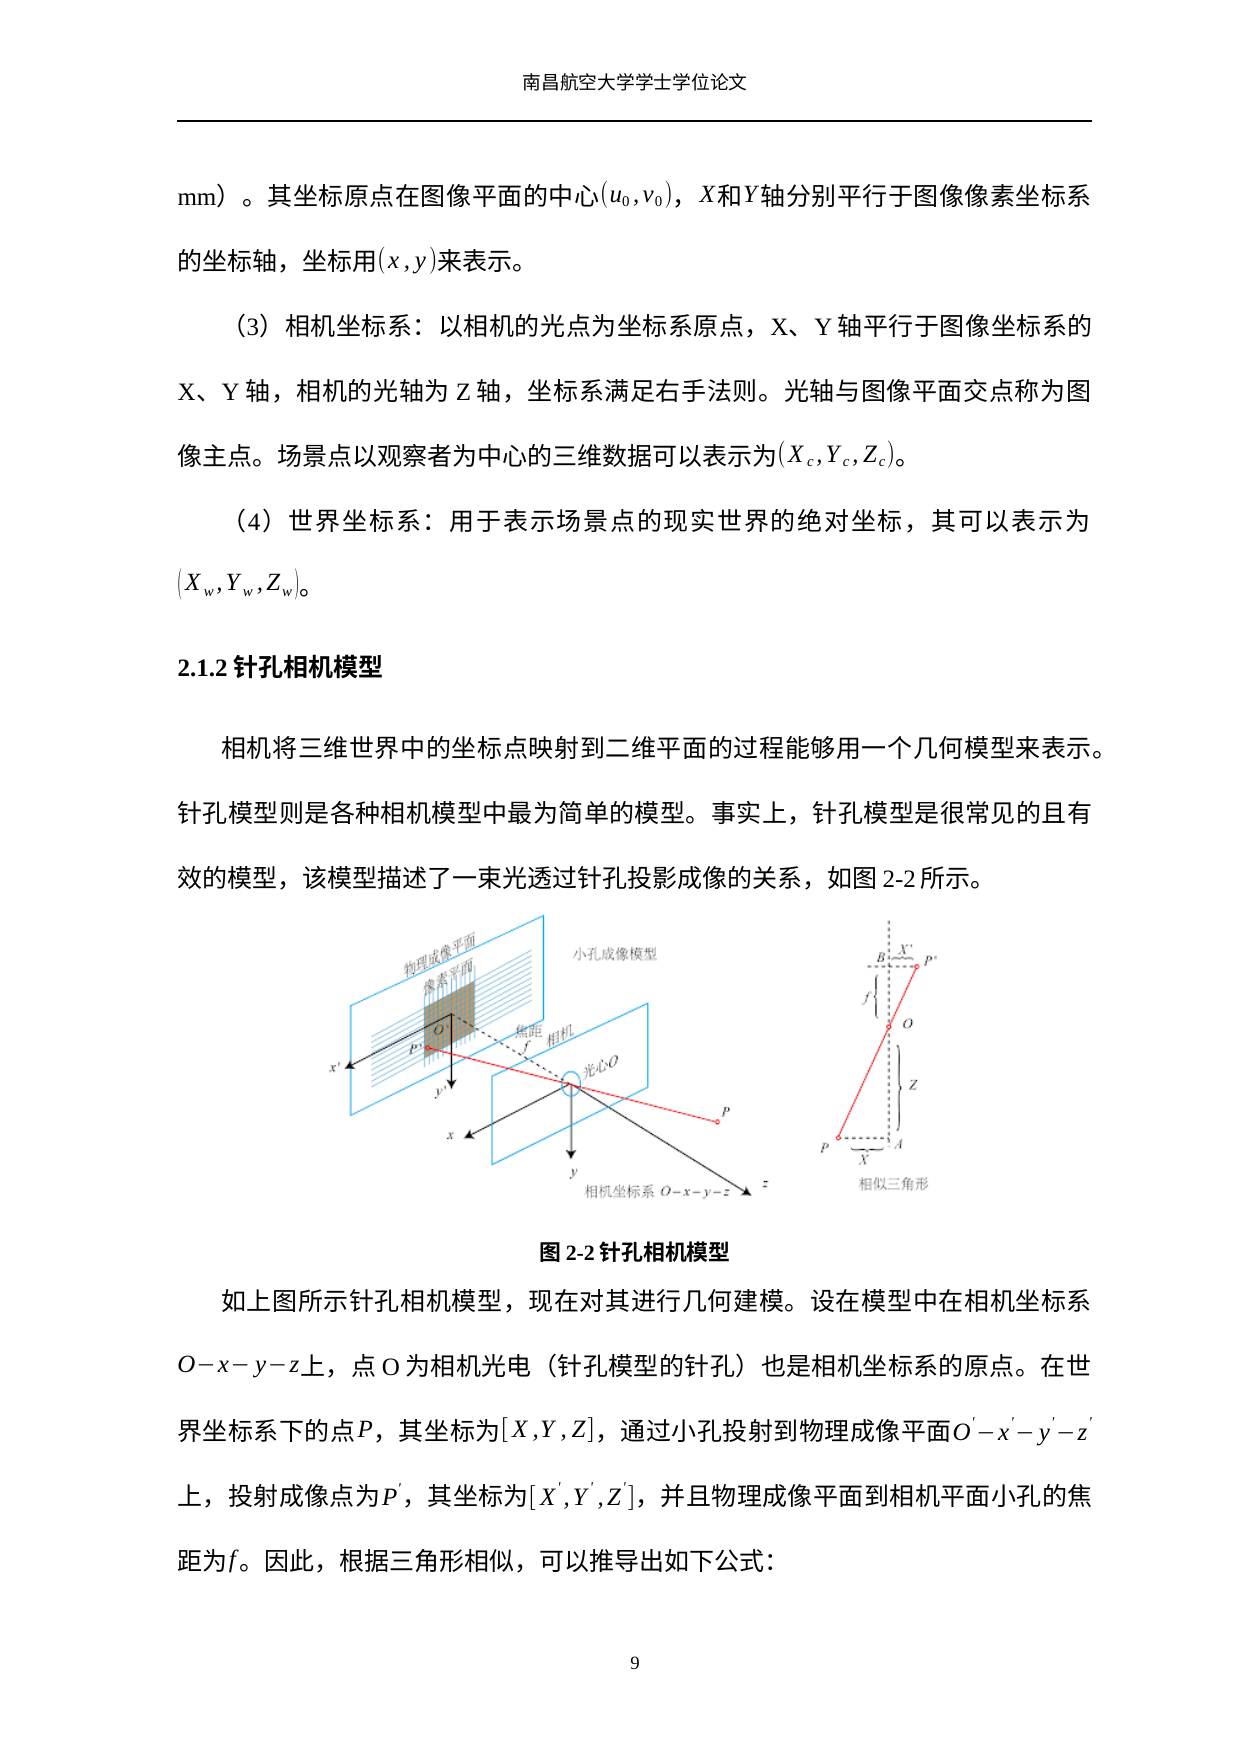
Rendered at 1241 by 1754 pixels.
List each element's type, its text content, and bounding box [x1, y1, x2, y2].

text 图2-2针孔相机模型 [177, 1234, 1092, 1267]
text 如上图所示针孔相机模型，现在对其进行几何建模。设在模型中在相机坐标系上，点O为相机光电（针孔模型的针孔）也是相机坐标系的原点。在世界坐标系下的点，其坐标为，通过小孔投射到物理成像平面上，投射成像点为，其坐标为，并且物理成像平面到相机平面小孔的焦距为。因此，根据三角形相似，可以推导出如下公式： [177, 1267, 1092, 1592]
text （4）世界坐标系：用于表示场景点的现实世界的绝对坐标，其可以表示为。 [177, 487, 1092, 617]
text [177, 162, 1092, 292]
picture [321, 909, 949, 1213]
text 2.1.2 针孔相机模型 [177, 633, 1092, 698]
text （3）相机坐标系：以相机的光点为坐标系原点，X、Y轴平行于图像坐标系的X、Y轴，相机的光轴为Z轴，坐标系满足右手法则。光轴与图像平面交点称为图像主点。场景点以观察者为中心的三维数据可以表示为。 [177, 292, 1092, 487]
text 相机将三维世界中的坐标点映射到二维平面的过程能够用一个几何模型来表示。针孔模型则是各种相机模型中最为简单的模型。事实上，针孔模型是很常见的且有效的模型，该模型描述了一束光透过针孔投影成像的关系，如图2-2所示。 [177, 714, 1092, 909]
